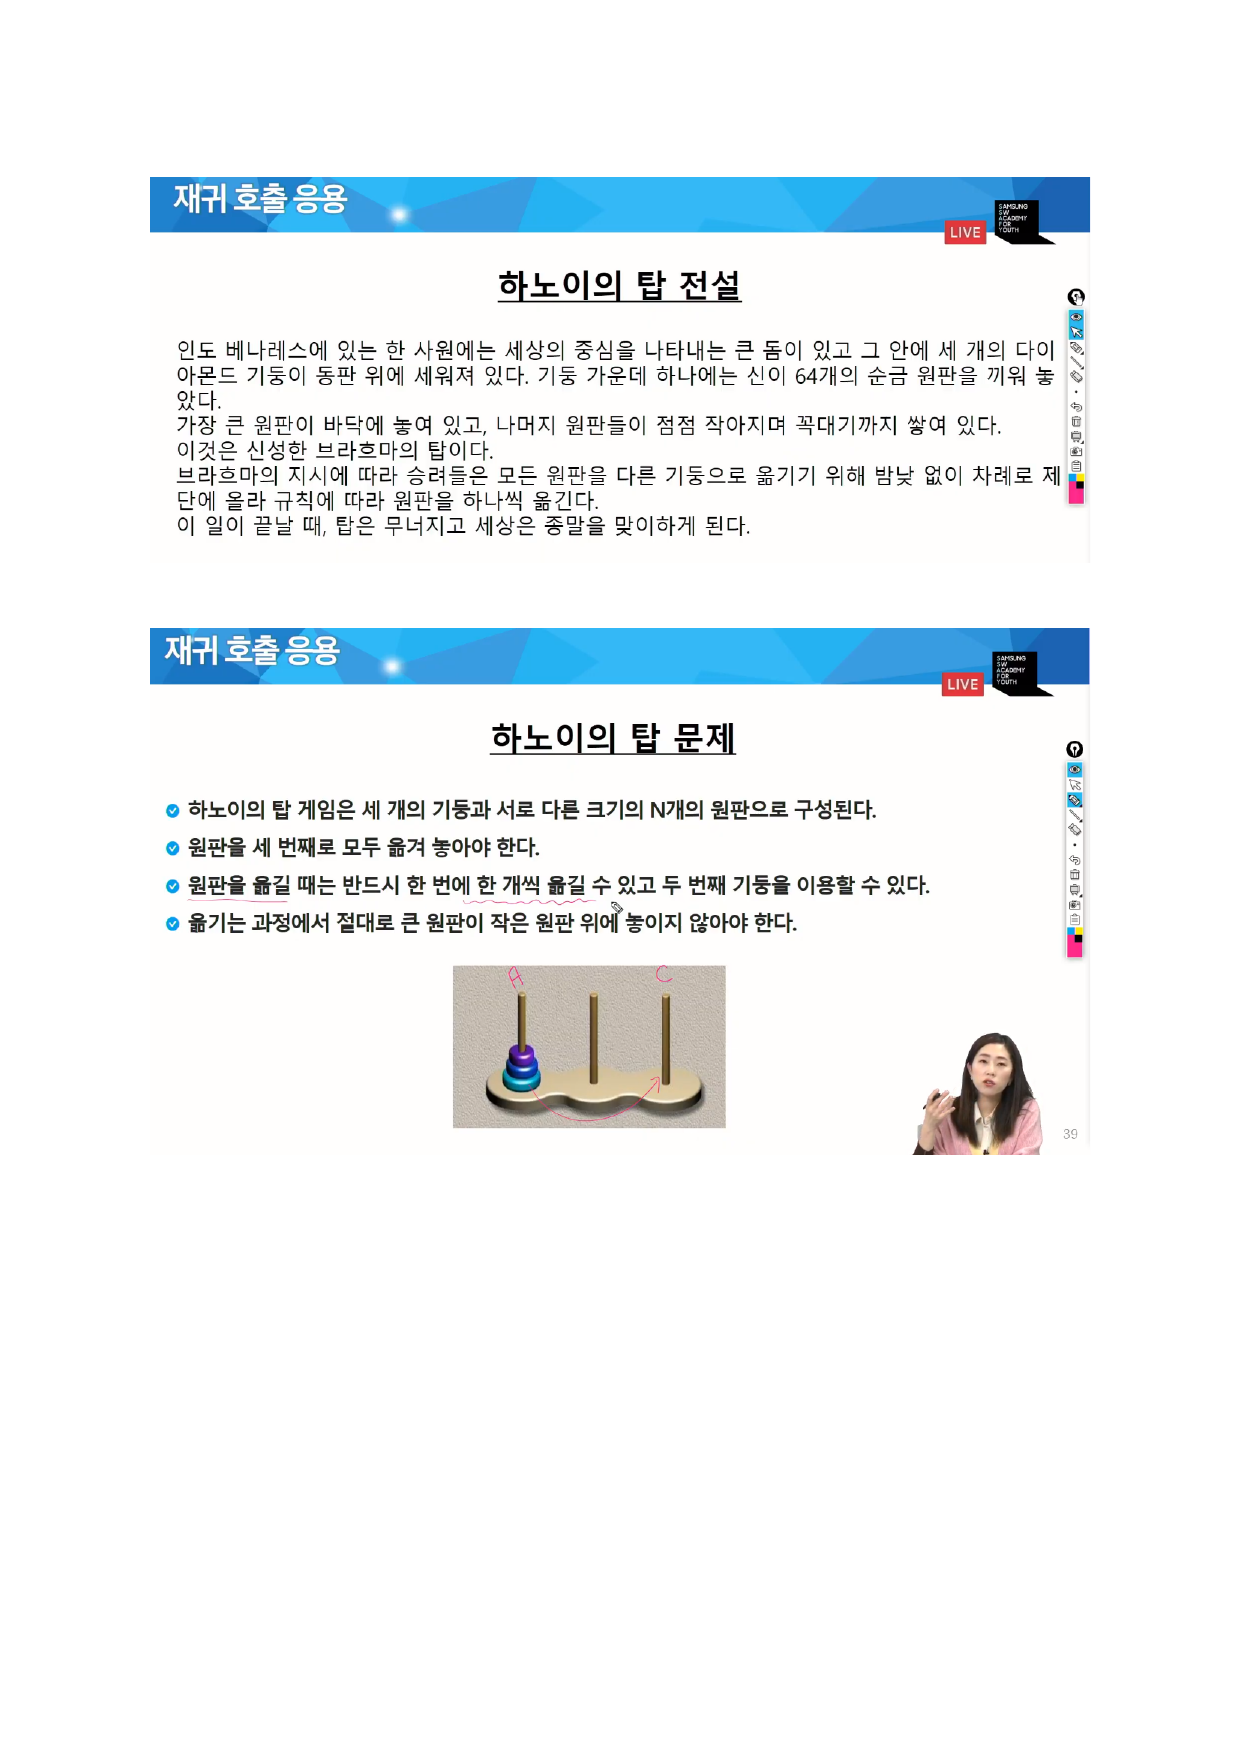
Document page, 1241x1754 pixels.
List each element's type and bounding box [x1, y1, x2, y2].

picture [150, 628, 1091, 1155]
picture [150, 177, 1091, 563]
